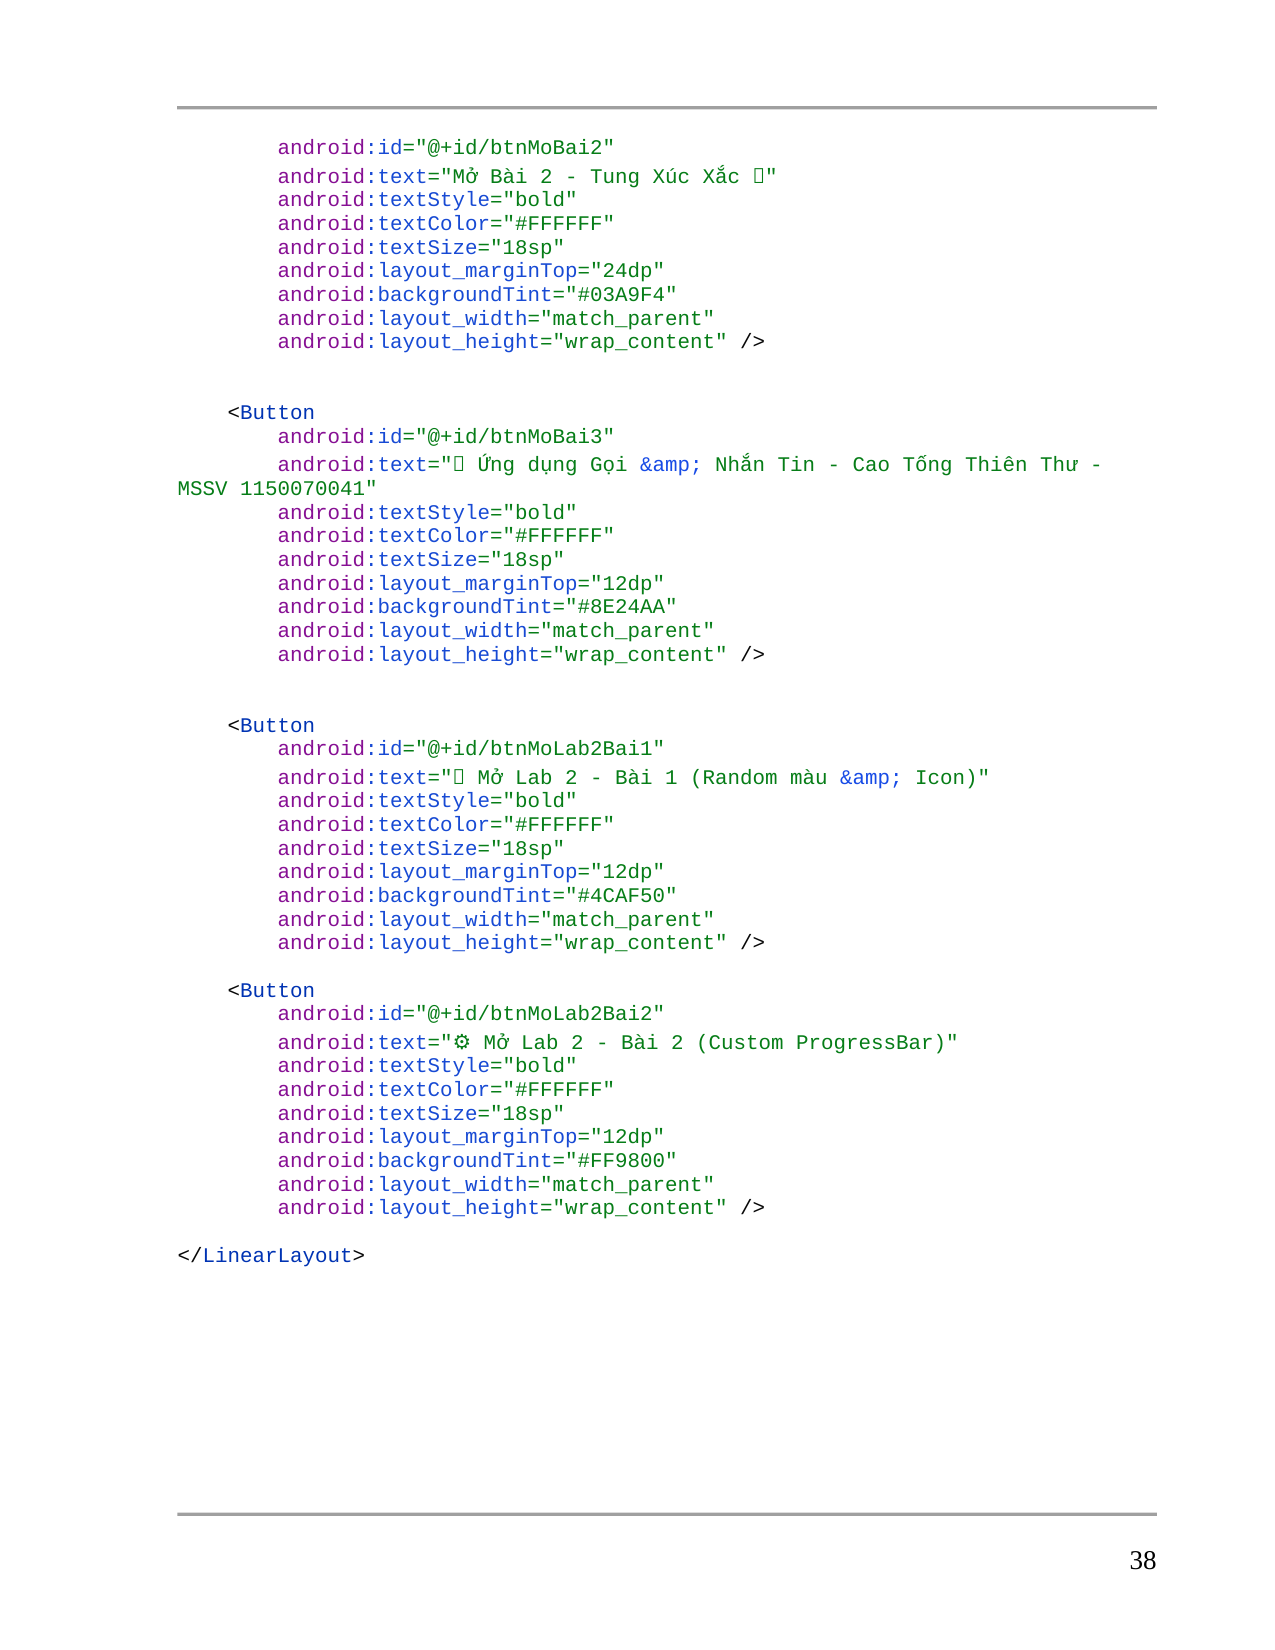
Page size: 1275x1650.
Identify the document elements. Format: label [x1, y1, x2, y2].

text [177, 137, 1157, 1268]
